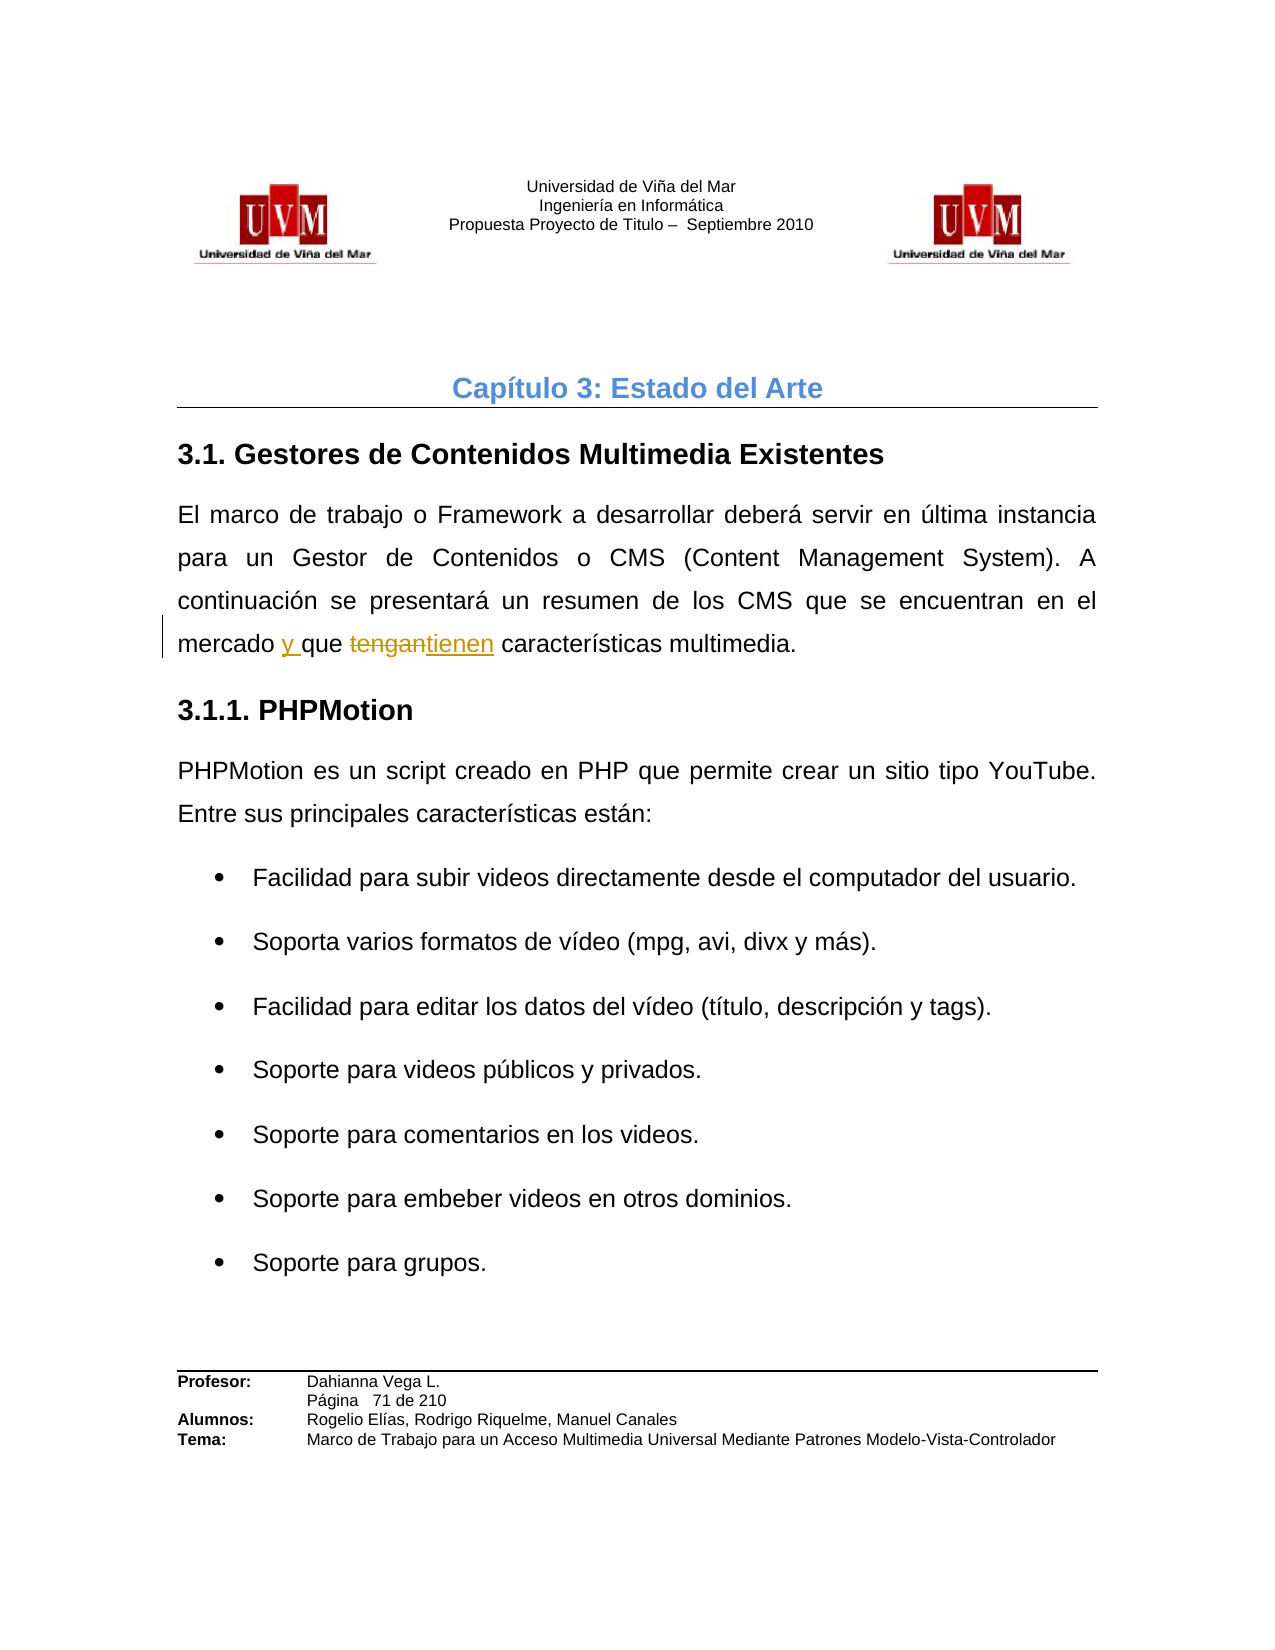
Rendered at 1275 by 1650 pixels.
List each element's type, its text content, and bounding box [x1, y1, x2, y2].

picture [177, 176, 390, 267]
text El marco de trabajo o Framework a desarrollar deberá servir en última instancia para un Gestor de Contenidos o CMS (Content Management System). A continuación se presentará un resumen de los CMS que se encuentran en el mercado que características multimedia. [177, 500, 1098, 658]
subtitle 3.1. Gestores de Contenidos Multimedia Existentes [177, 437, 1098, 471]
list Soporte para videos públicos y privados. [215, 1056, 1098, 1084]
text PHPMotion es un script creado en PHP que permite crear un sitio tipo YouTube. Entre sus principales características están: [177, 756, 1098, 828]
title Capítulo 3: Estado del Arte [177, 371, 1098, 407]
list Soporte para comentarios en los videos. [215, 1119, 1098, 1148]
list Facilidad para subir videos directamente desde el computador del usuario. [215, 863, 1098, 892]
picture [871, 176, 1084, 267]
subtitle 3.1.1. PHPMotion [177, 693, 1098, 727]
list Soporte para embeber videos en otros dominios. [215, 1184, 1098, 1212]
list Soporta varios formatos de vídeo (mpg, avi, divx y más). [215, 927, 1098, 956]
list Soporte para grupos. [215, 1248, 1098, 1277]
list Facilidad para editar los datos del vídeo (título, descripción y tags). [215, 991, 1098, 1020]
